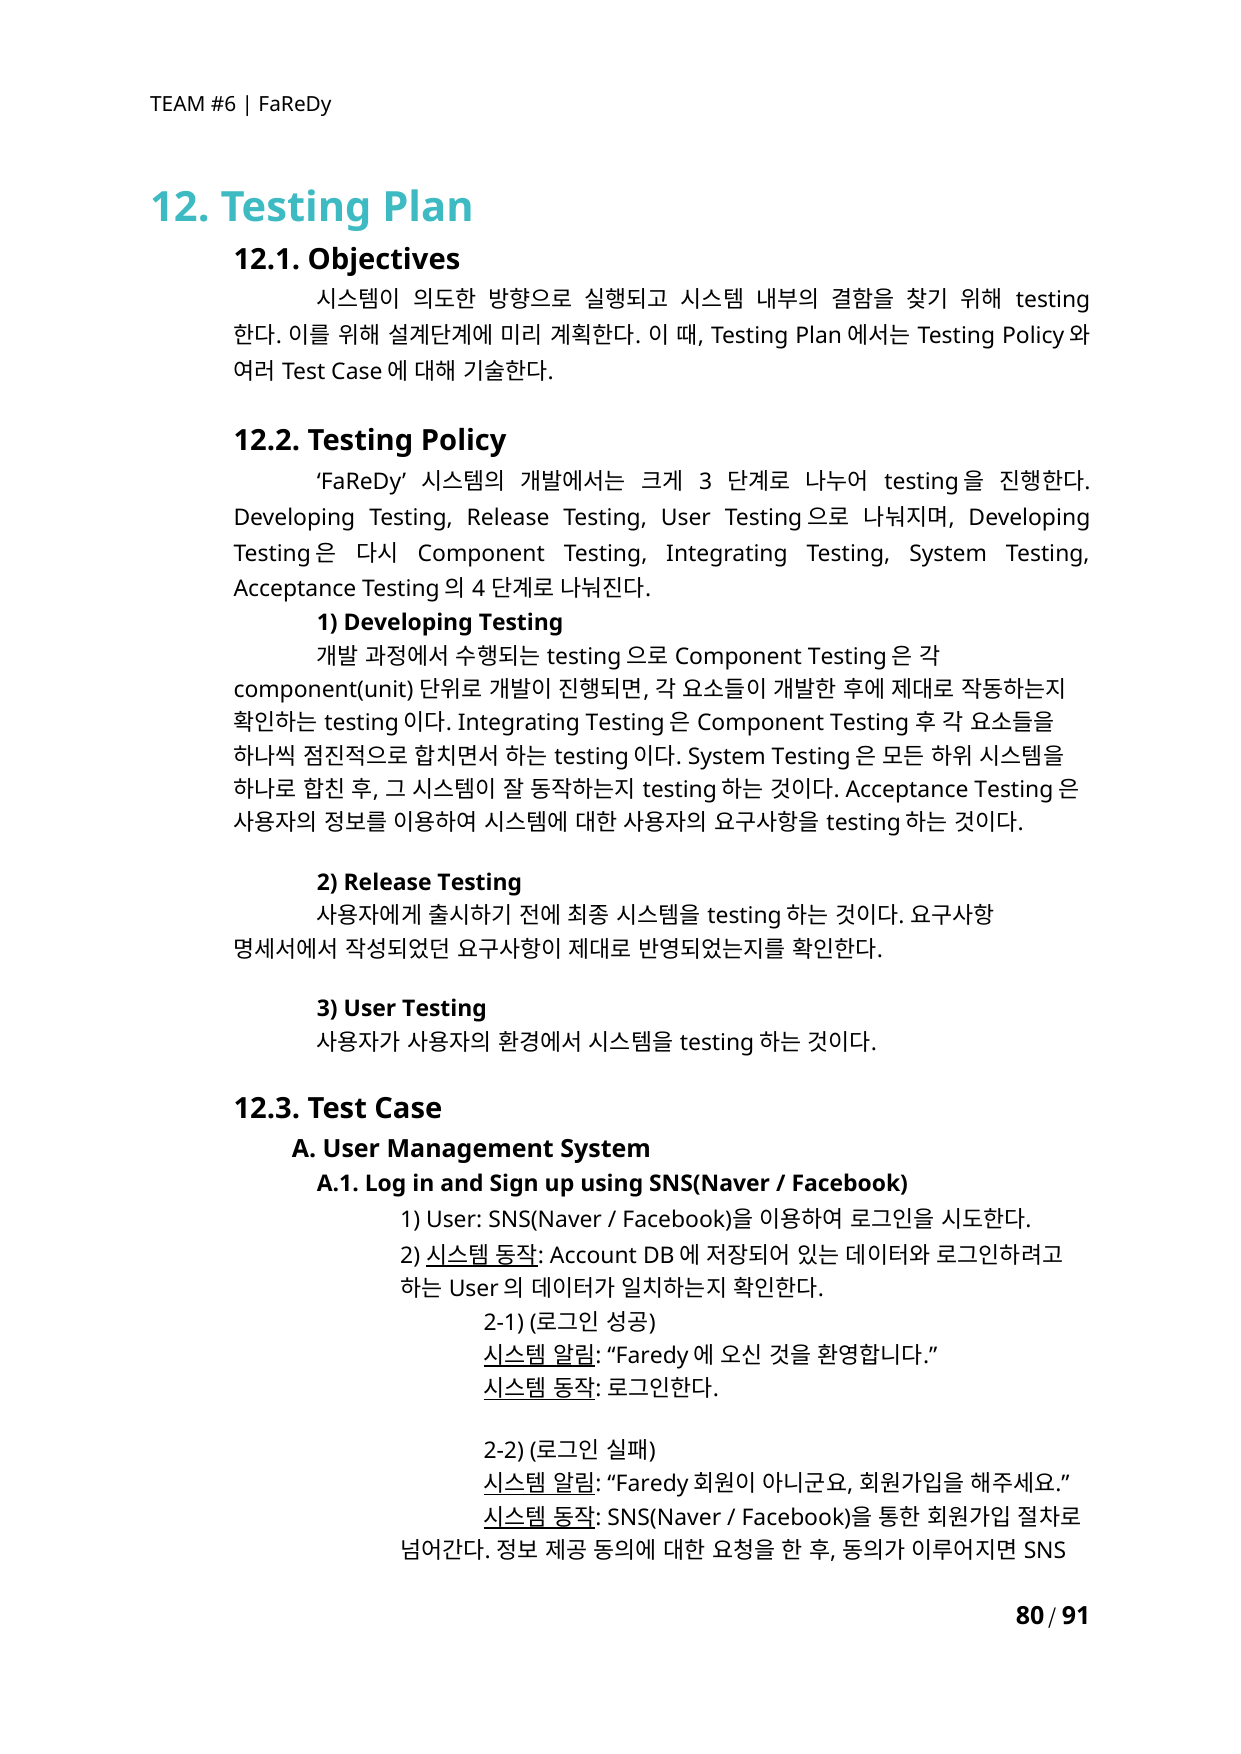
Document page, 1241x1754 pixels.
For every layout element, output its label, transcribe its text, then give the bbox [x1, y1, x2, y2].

text 12.3. Test Case [150, 1087, 1090, 1127]
text 12.2. Testing Policy [150, 420, 1090, 459]
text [400, 1498, 1090, 1565]
text 3) User Testing [233, 992, 1090, 1023]
text 사용자가 사용자의 환경에서 시스템을 testing하는 것이다. [233, 1023, 1090, 1057]
text 시스템 알림: “Faredy에 오신 것을 환영합니다.” [400, 1337, 1090, 1370]
text 2) 시스템 동작: Account DB에 저장되어 있는 데이터와 로그인하려고 하는 User의 데이터가 일치하는지 확인한다. [400, 1237, 1090, 1303]
text A. User Management System [292, 1130, 1090, 1164]
text 시스템 동작: 로그인한다. [400, 1370, 1090, 1403]
text ‘FaReDy’ 시스템의 개발에서는 크게 3 단계로 나누어 testing을 진행한다. Developing Testing, Release Testing, User Testing으로 나눠지며, Developing Testing은 다시 Component Testing, Integrating Testing, System Testing, Acceptance Testing의 4 단계로 나눠진다. [233, 462, 1090, 604]
text 사용자에게 출시하기 전에 최종 시스템을 testing하는 것이다. 요구사항 명세서에서 작성되었던 요구사항이 제대로 반영되었는지를 확인한다. [233, 897, 1090, 964]
text 시스템 알림: “Faredy회원이 아니군요, 회원가입을 해주세요.” [400, 1465, 1090, 1498]
text 2-2) (로그인 실패) [400, 1432, 1090, 1465]
text 시스템이 의도한 방향으로 실행되고 시스템 내부의 결함을 찾기 위해 testing한다. 이를 위해 설계단계에 미리 계획한다. 이 때, Testing Plan에서는 Testing Policy와 여러 Test Case에 대해 기술한다. [233, 281, 1090, 386]
text 12. Testing Plan [150, 177, 1090, 234]
text 개발 과정에서 수행되는 testing으로 Component Testing은 각 component(unit) 단위로 개발이 진행되면, 각 요소들이 개발한 후에 제대로 작동하는지 확인하는 testing이다. Integrating Testing은 Component Testing 후 각 요소들을 하나씩 점진적으로 합치면서 하는 testing이다. System Testing은 모든 하위 시스템을 하나로 합친 후, 그 시스템이 잘 동작하는지 testing하는 것이다. Acceptance Testing은 사용자의 정보를 이용하여 시스템에 대한 사용자의 요구사항을 testing하는 것이다. [233, 637, 1090, 837]
text A.1. Log in and Sign up using SNS(Naver / Facebook) [150, 1167, 1090, 1198]
text 2) Release Testing [233, 866, 1090, 897]
text 1) User: SNS(Naver / Facebook)을 이용하여 로그인을 시도한다. [317, 1201, 1090, 1234]
text 2-1) (로그인 성공) [400, 1303, 1090, 1337]
text 1) Developing Testing [233, 606, 1090, 637]
text 12.1. Objectives [150, 238, 1090, 278]
